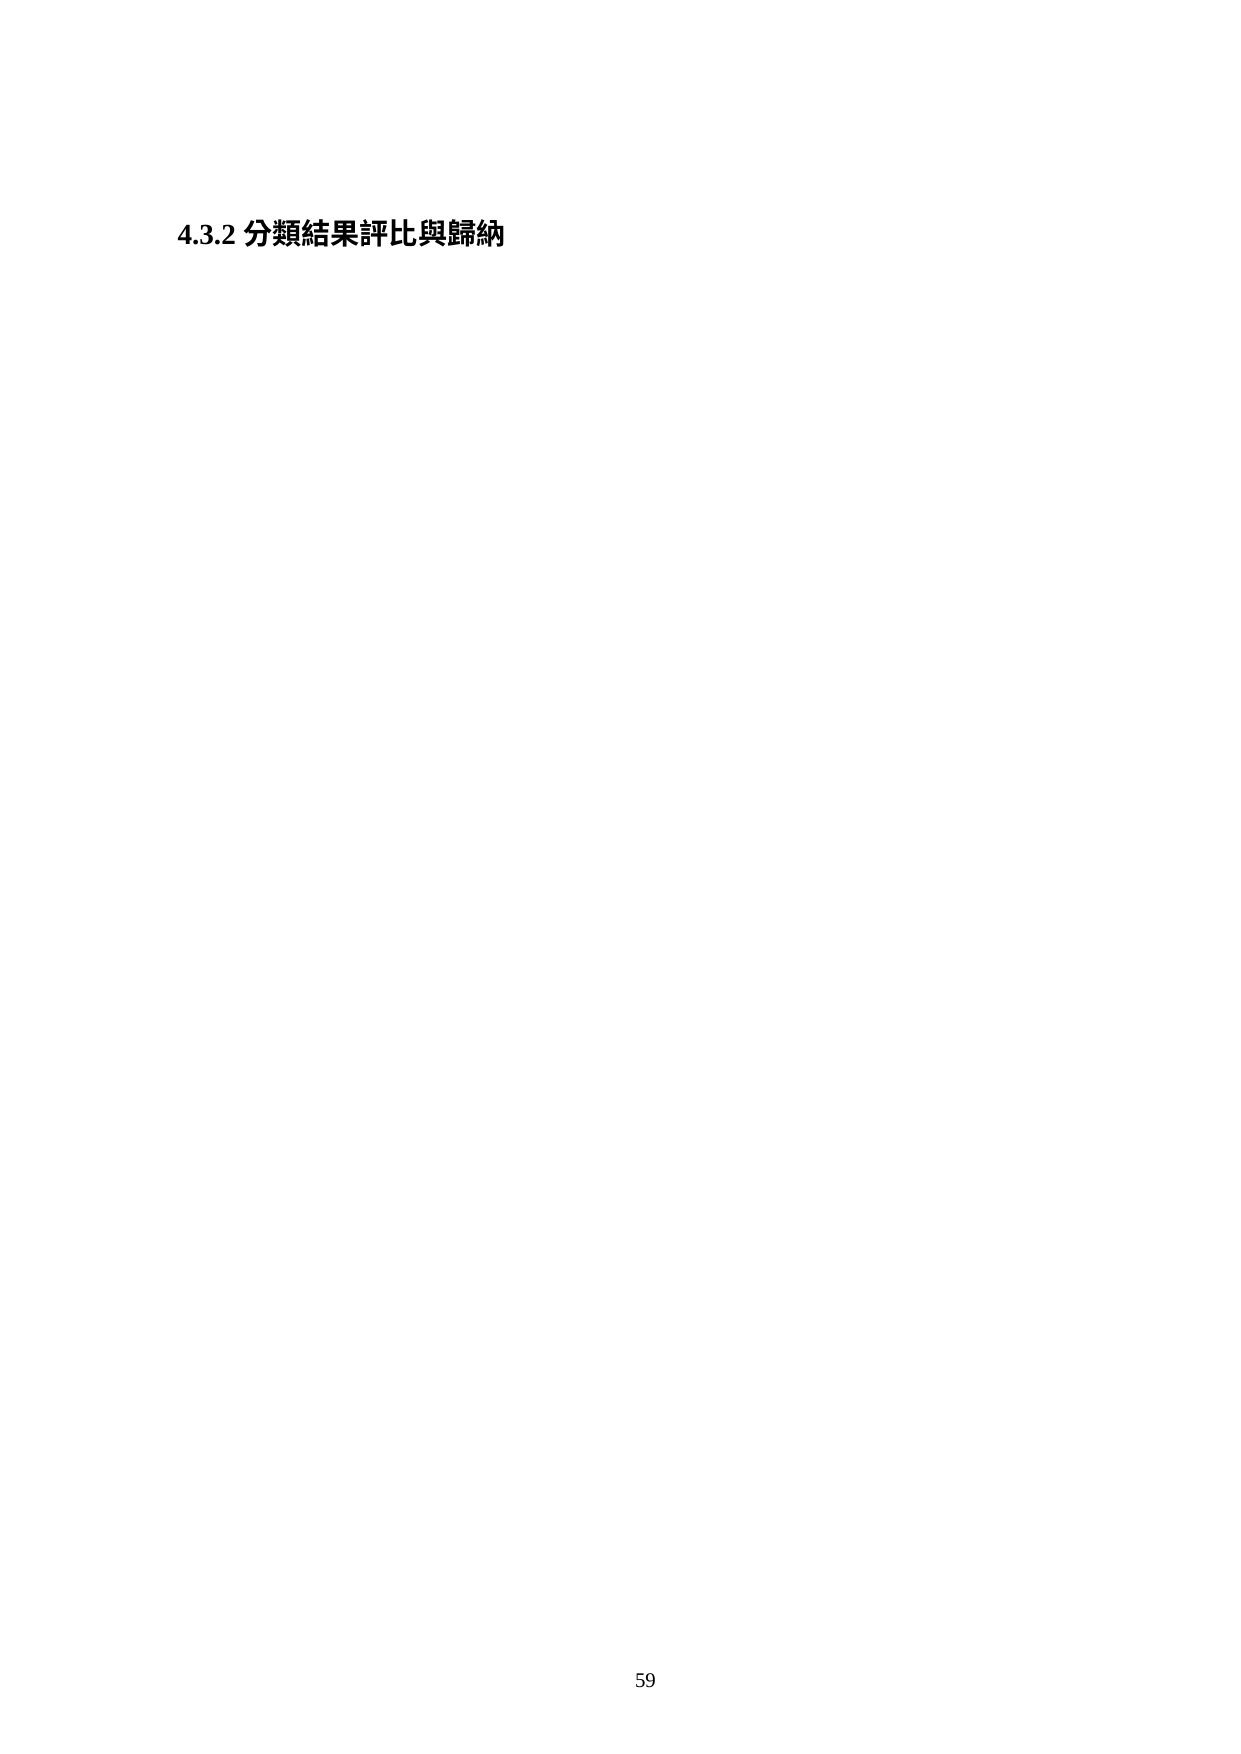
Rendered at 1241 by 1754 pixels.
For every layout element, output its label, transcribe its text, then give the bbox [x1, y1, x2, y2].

subtitle 分類結果評比與歸納 [177, 194, 1063, 269]
